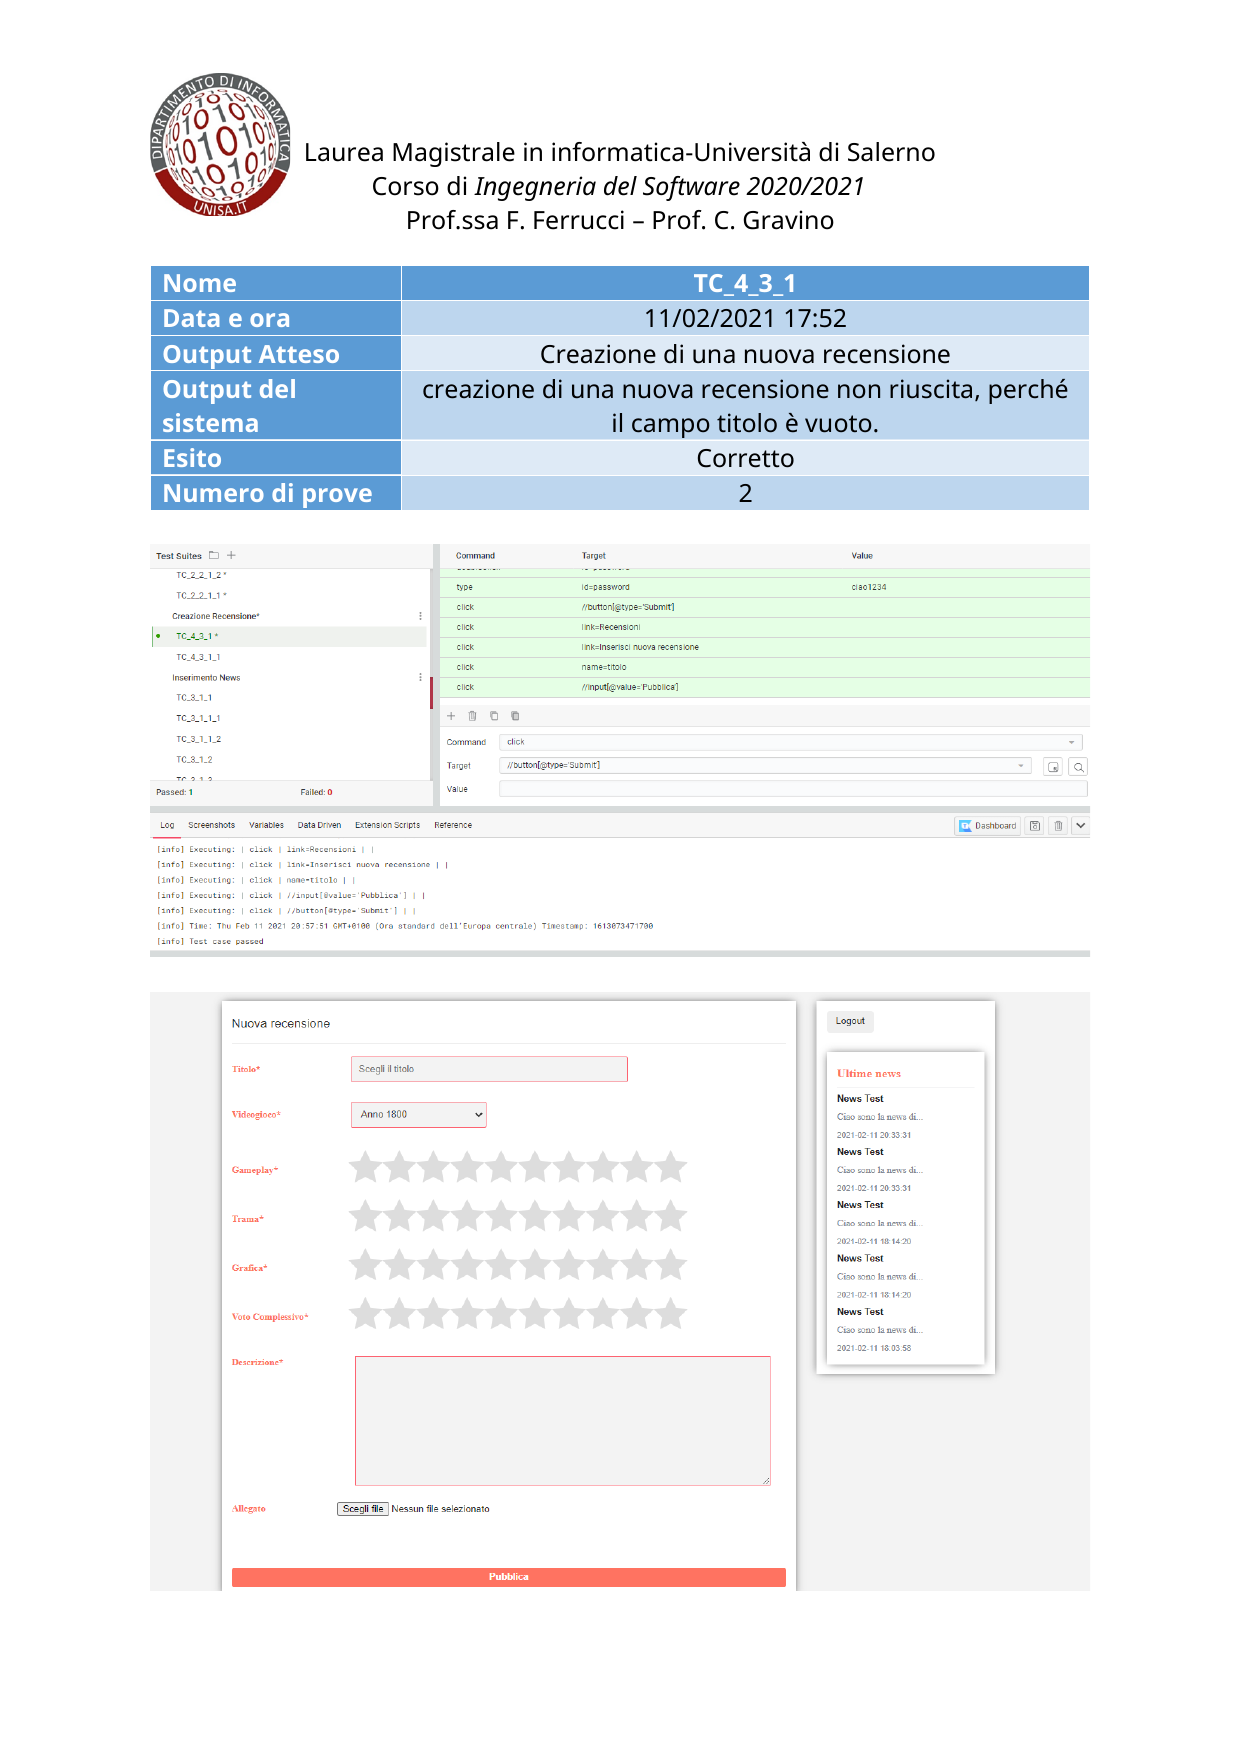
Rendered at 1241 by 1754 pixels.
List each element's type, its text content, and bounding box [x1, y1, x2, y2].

picture [150, 544, 1091, 957]
table_header Nome [151, 266, 401, 300]
table_cell Output del sistema [151, 371, 401, 439]
table_cell 11/02/2021 17:52 [402, 301, 1089, 335]
table_cell Data e ora [151, 301, 401, 335]
table_header TC_4_3_1 [402, 266, 1089, 300]
picture [149, 73, 290, 215]
picture [150, 992, 1091, 1591]
table_cell Numero di prove [151, 476, 401, 510]
table_cell creazione di una nuova recensione non riuscita, perché il campo titolo è vuoto. [402, 371, 1089, 439]
table_cell Corretto [402, 441, 1089, 474]
table_cell Esito [151, 441, 401, 474]
table_cell 2 [402, 476, 1089, 510]
table_cell Output Atteso [151, 336, 401, 370]
table_cell Creazione di una nuova recensione [402, 336, 1089, 370]
